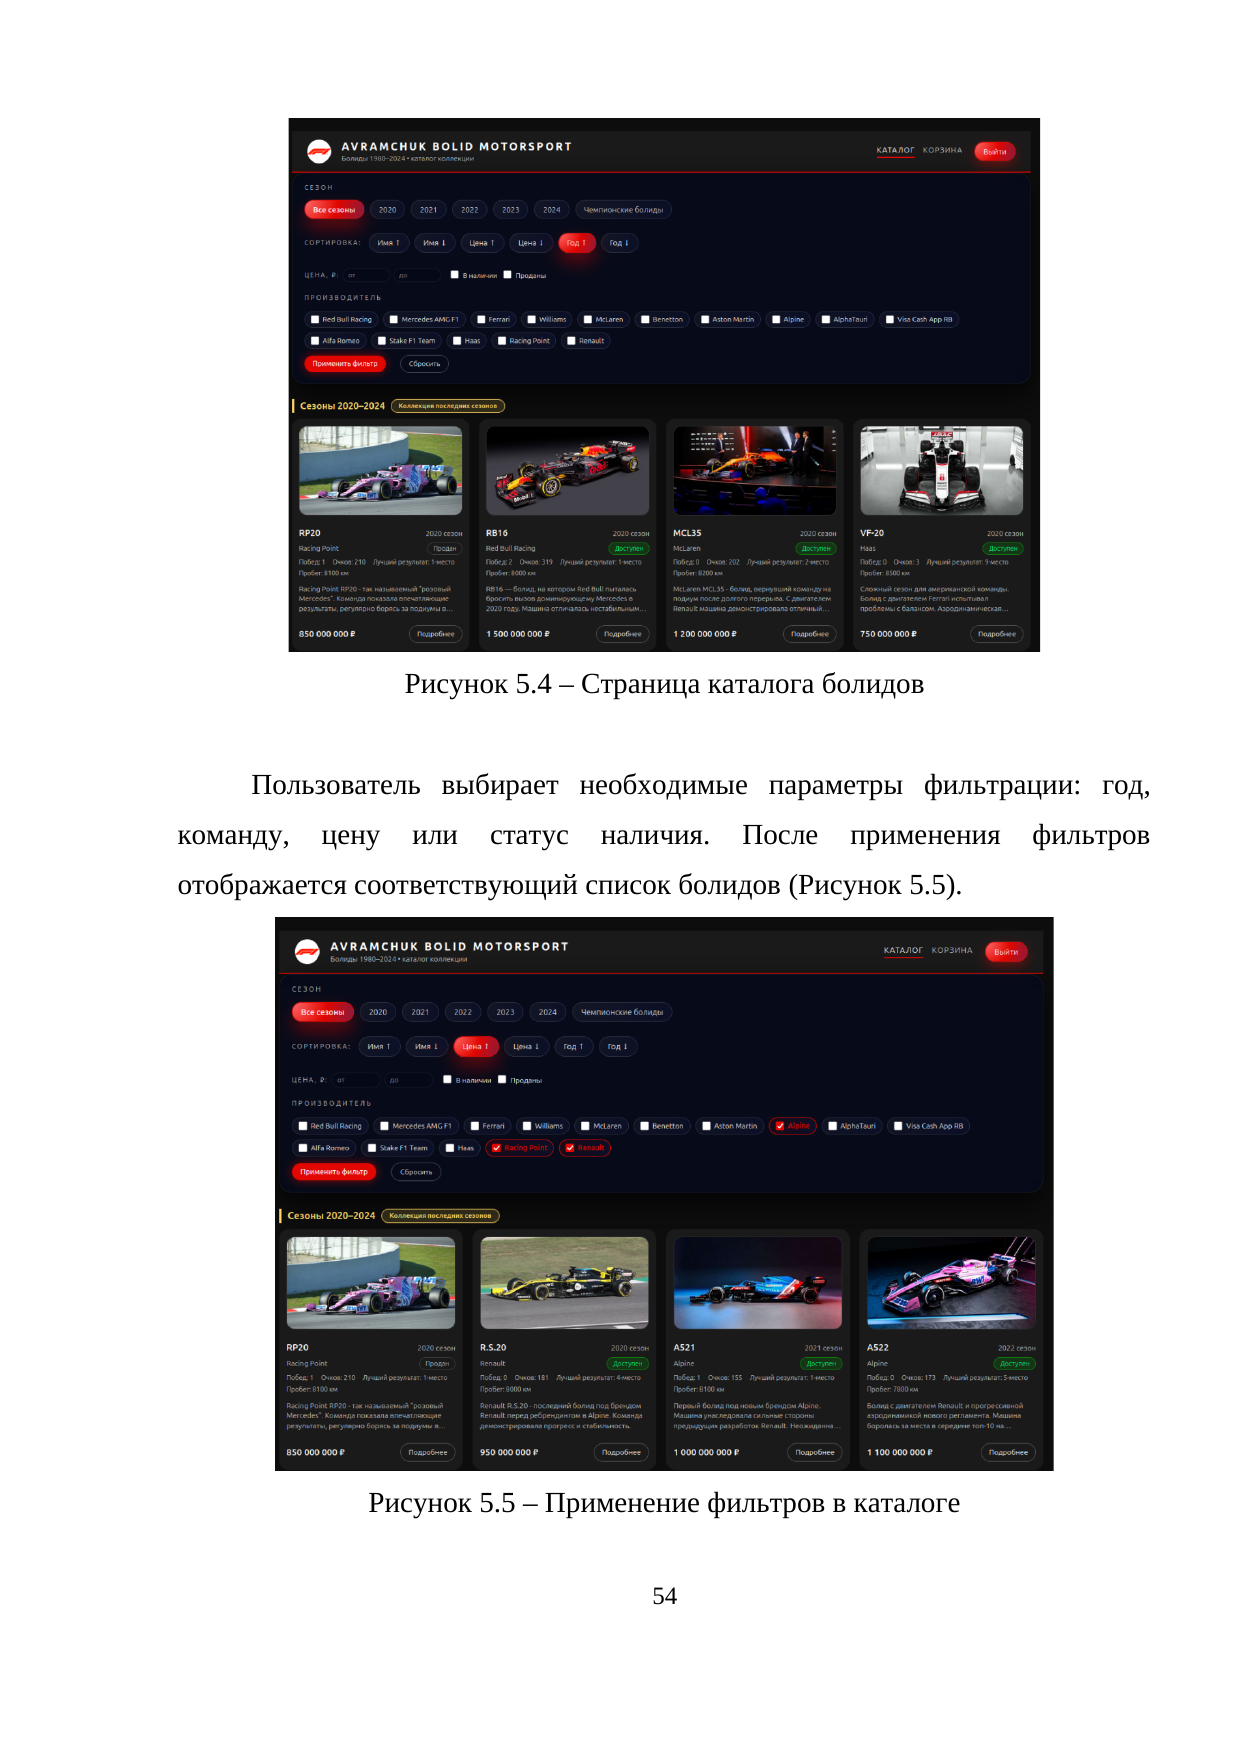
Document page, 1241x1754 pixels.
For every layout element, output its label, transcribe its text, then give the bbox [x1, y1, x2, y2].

text Пользователь выбирает необходимые параметры фильтрации: год, команду, цену или статус наличия. После применения фильтров отображается соответствующий список болидов (Рисунок 5.5). [177, 767, 1152, 901]
picture [275, 917, 1054, 1471]
text Рисунок 5.5 – Применение фильтров в каталоге [177, 1485, 1152, 1518]
text Рисунок 5.4 – Страница каталога болидов [177, 666, 1152, 700]
picture [288, 118, 1041, 652]
